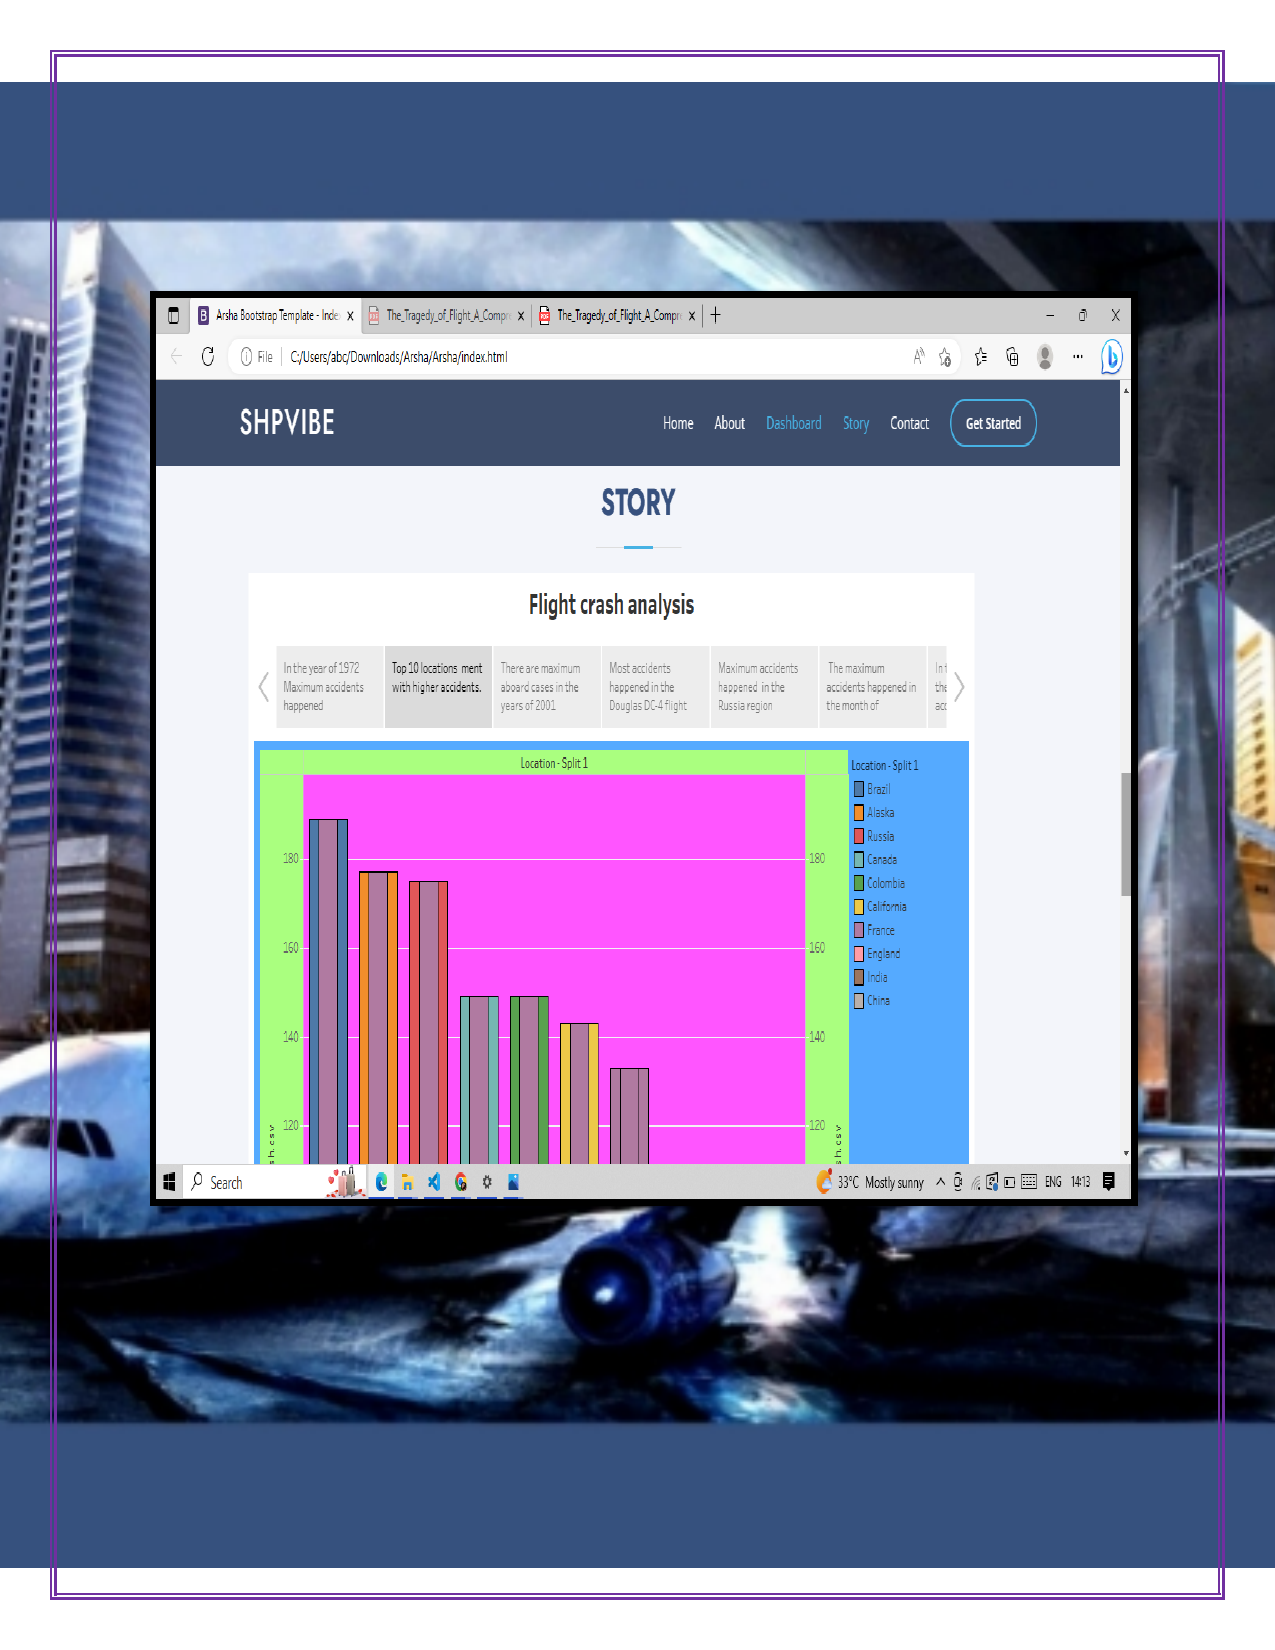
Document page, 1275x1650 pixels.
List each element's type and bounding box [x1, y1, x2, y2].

picture [0, 82, 50, 1568]
picture [57, 82, 1218, 1568]
picture [1225, 82, 1275, 1568]
